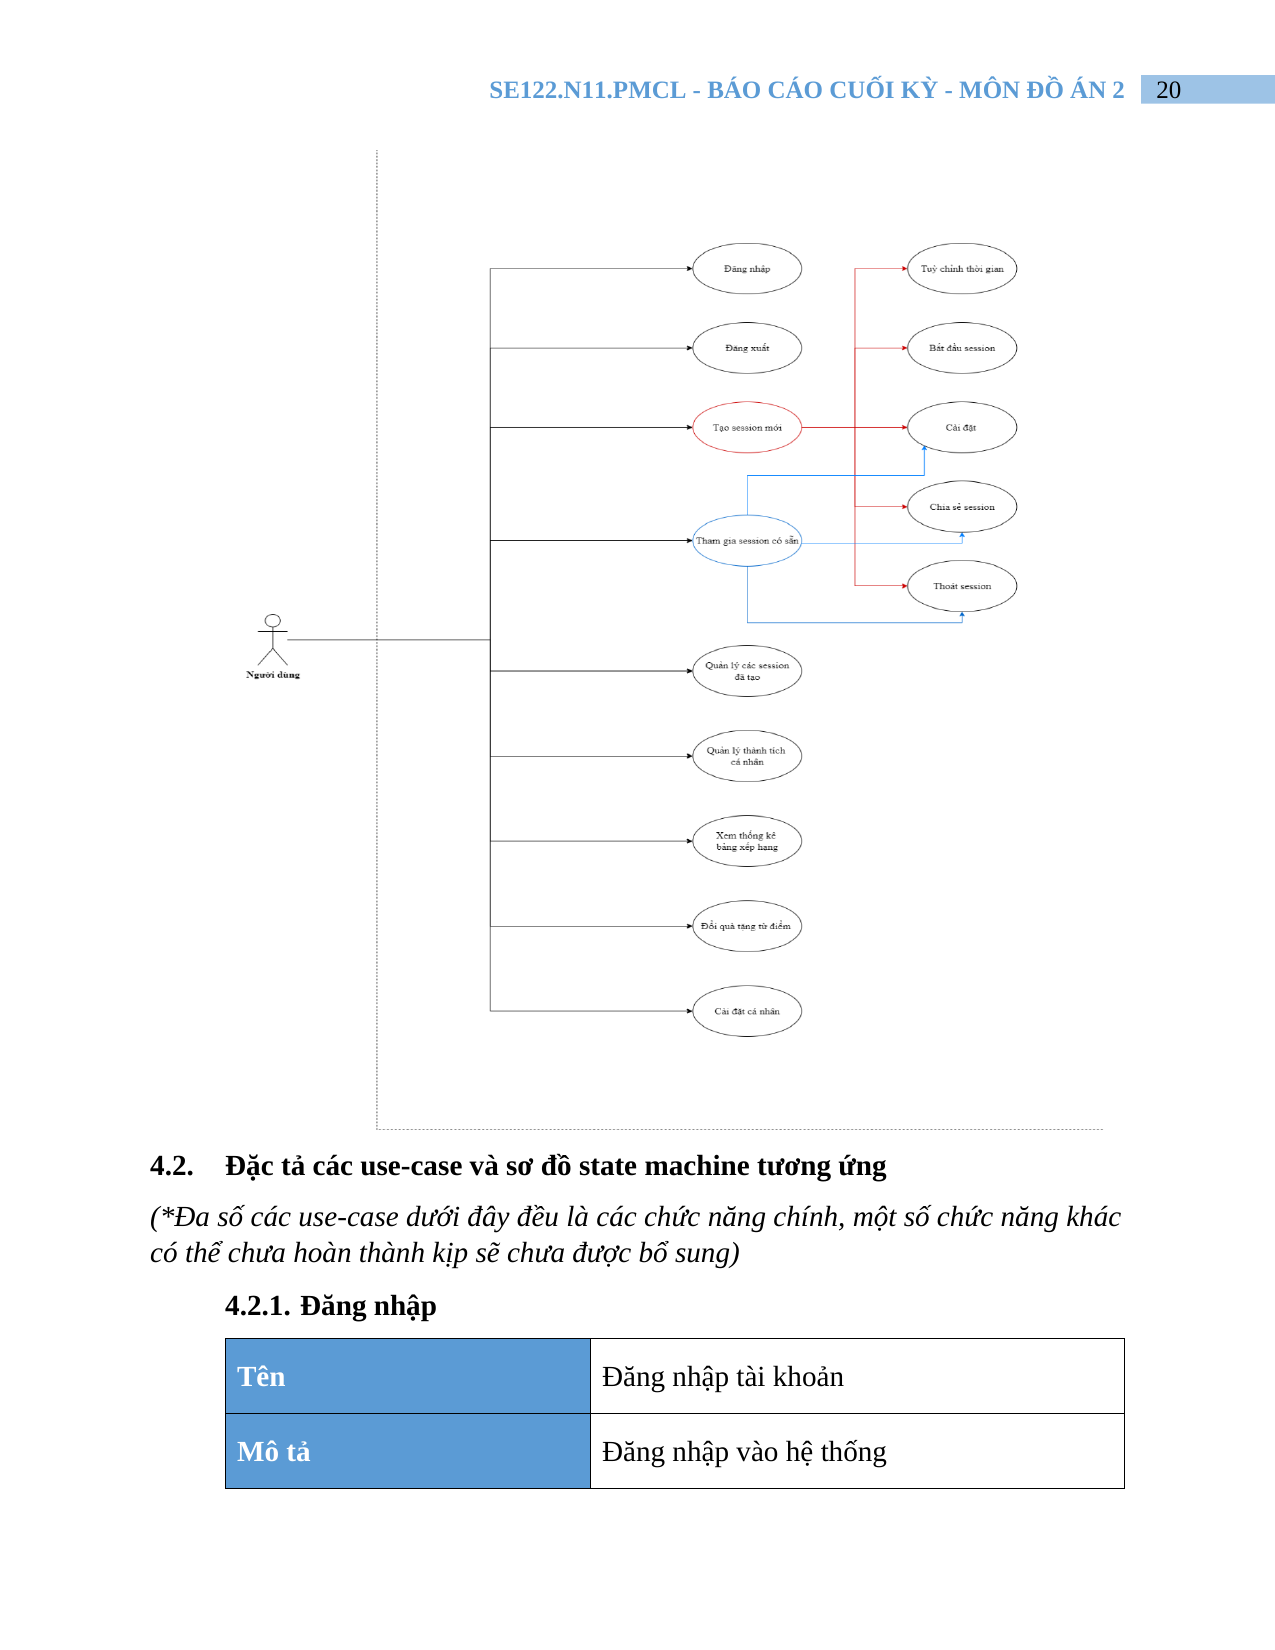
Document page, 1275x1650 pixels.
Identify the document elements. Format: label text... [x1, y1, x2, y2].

table_cell Mô tả [226, 1414, 590, 1488]
table_header Tên [226, 1339, 590, 1413]
table_header Đăng nhập tài khoản [591, 1339, 1124, 1413]
subtitle Đặc tả các use-case và sơ đồ state machine tương ứng [150, 1148, 1125, 1182]
table_cell Đăng nhập vào hệ thống [591, 1414, 1124, 1488]
text (*Đa số các use-case dưới đây đều là các chức năng chính, một số chức năng khác có thể chưa hoàn thành kịp sẽ chưa được bổ sung) [150, 1199, 1125, 1268]
picture [246, 150, 1104, 1130]
subtitle Đăng nhập [225, 1288, 1125, 1321]
